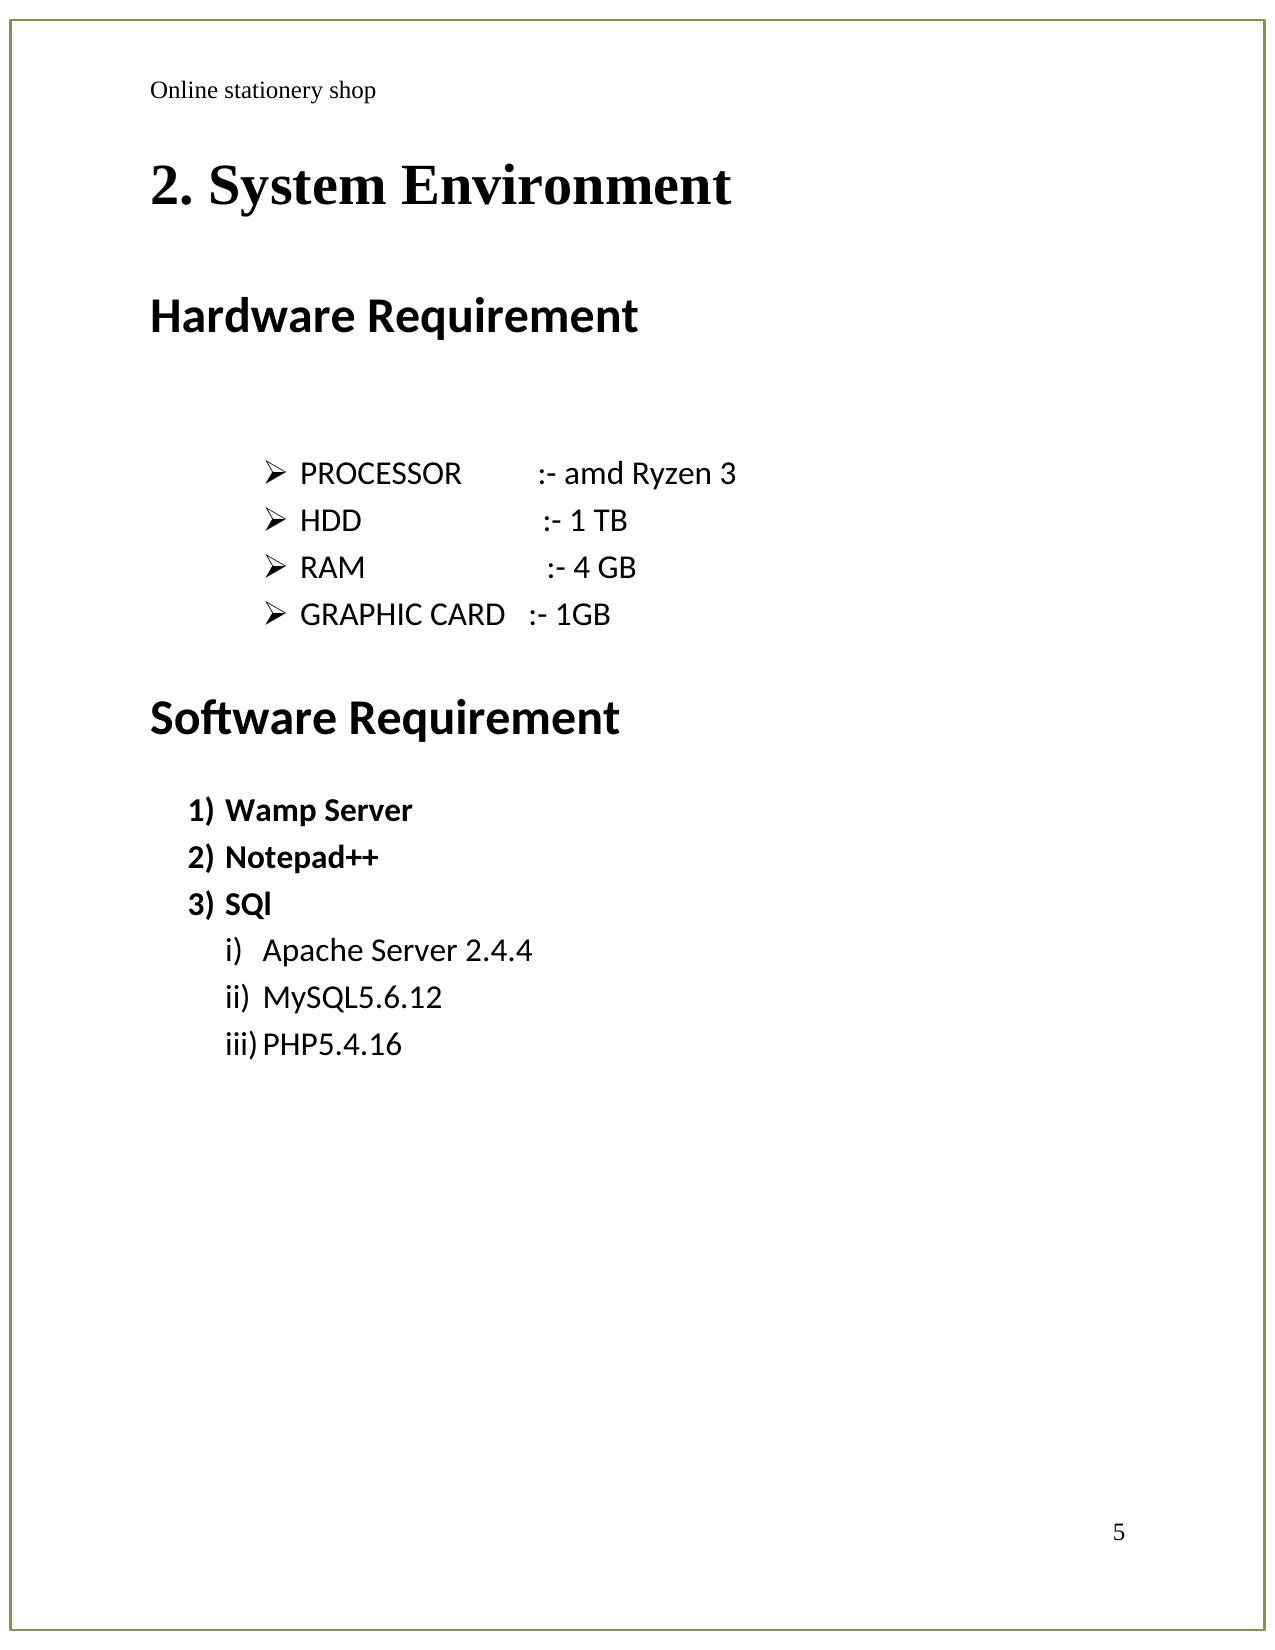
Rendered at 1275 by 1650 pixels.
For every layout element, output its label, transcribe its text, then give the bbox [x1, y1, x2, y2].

text 2. System Environment [150, 150, 1125, 217]
list HDD :- 1 TB [262, 499, 1125, 540]
list Wamp Server [187, 789, 1125, 830]
list Apache Server 2.4.4 [225, 929, 1125, 970]
text Hardware Requirement [150, 284, 1125, 345]
list SQl [187, 883, 1125, 923]
list MySQL5.6.12 [225, 976, 1125, 1017]
list Notepad++ [187, 836, 1125, 877]
list PHP5.4.16 [225, 1023, 1125, 1064]
list PROCESSOR :- amd Ryzen 3 [262, 452, 1125, 493]
list RAM :- 4 GB [262, 546, 1125, 586]
list GRAPHIC CARD :- 1GB [262, 592, 1125, 633]
text Software Requirement [150, 686, 1125, 747]
